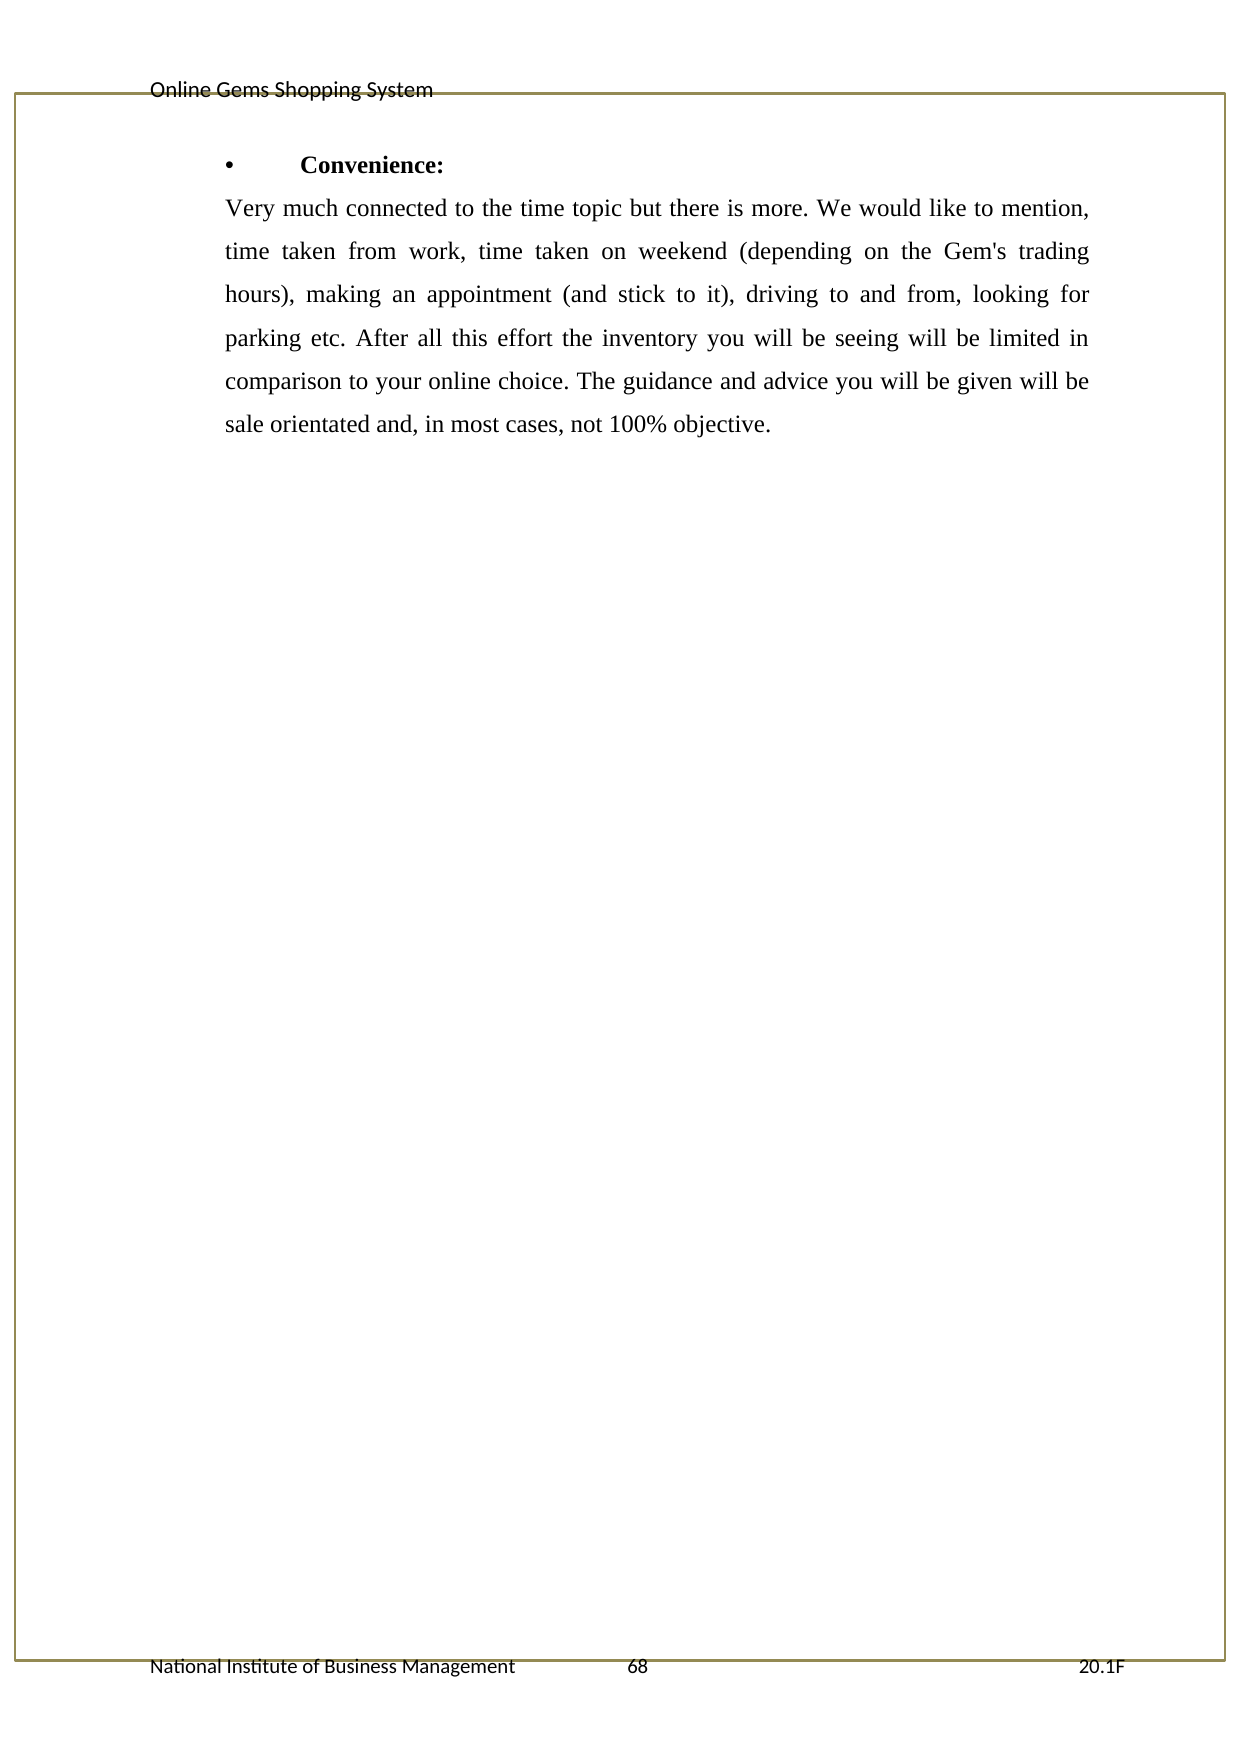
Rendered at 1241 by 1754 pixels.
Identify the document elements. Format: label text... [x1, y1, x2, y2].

list Very much connected to the time topic but there is more. We would like to mention, time taken from work, time taken on weekend (depending on the Gem's trading hours), making an appointment (and stick to it), driving to and from, looking for parking etc. After all this effort the inventory you will be seeing will be limited in comparison to your online choice. The guidance and advice you will be given will be sale orientated and, in most cases, not 100% objective. [225, 193, 1090, 438]
list Convenience: [225, 150, 1090, 179]
